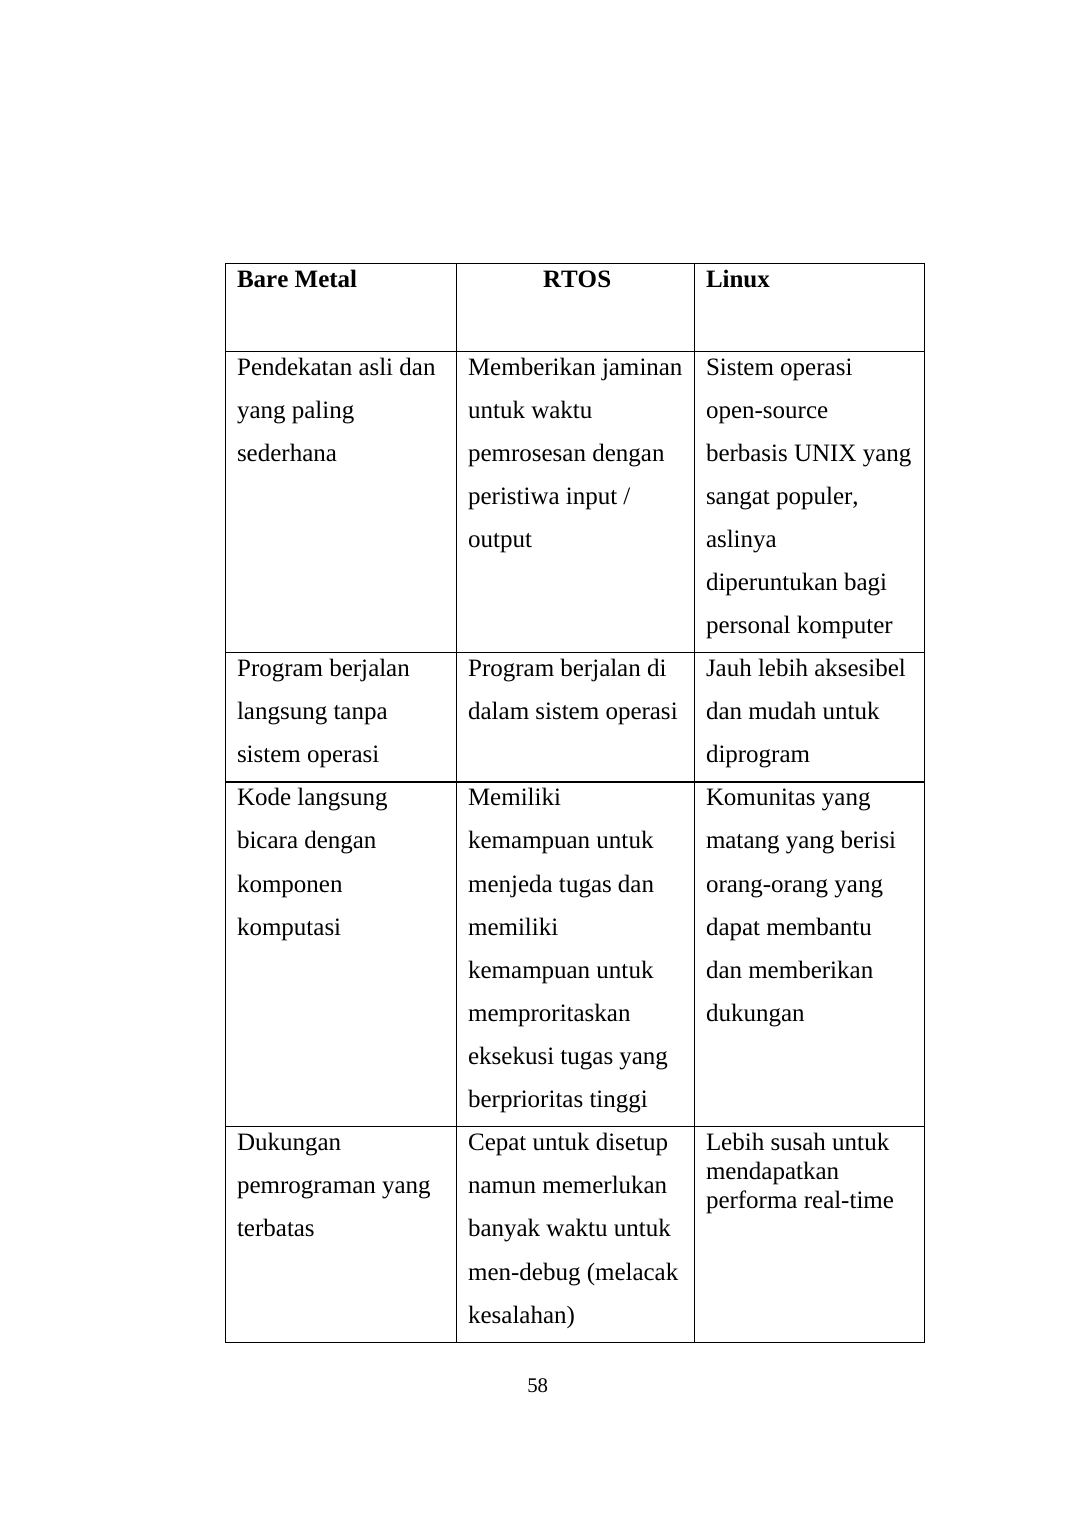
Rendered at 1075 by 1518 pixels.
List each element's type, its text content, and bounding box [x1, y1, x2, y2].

table_cell Lebih susah untuk mendapatkan performa real-time [695, 1127, 924, 1342]
table_cell Memiliki kemampuan untuk menjeda tugas dan memiliki kemampuan untuk memproritaskan eksekusi tugas yang berprioritas tinggi [457, 783, 694, 1126]
table_header Bare Metal [226, 264, 456, 351]
table_cell Sistem operasi open-source berbasis UNIX yang sangat populer, aslinya diperuntukan bagi personal komputer [695, 352, 924, 652]
table_cell Program berjalan langsung tanpa sistem operasi [226, 653, 456, 781]
table_cell Komunitas yang matang yang berisi orang-orang yang dapat membantu dan memberikan dukungan [695, 783, 924, 1126]
table_cell Memberikan jaminan untuk waktu pemrosesan dengan peristiwa input / output [457, 352, 694, 652]
table_cell Dukungan pemrograman yang terbatas [226, 1127, 456, 1342]
table_header RTOS [457, 264, 694, 351]
table_cell Kode langsung bicara dengan komponen komputasi [226, 783, 456, 1126]
table_cell Jauh lebih aksesibel dan mudah untuk diprogram [695, 653, 924, 781]
table_cell Cepat untuk disetup namun memerlukan banyak waktu untuk men-debug (melacak kesalahan) [457, 1127, 694, 1342]
table_cell Program berjalan di dalam sistem operasi [457, 653, 694, 781]
table_header Linux [695, 264, 924, 351]
table_cell Pendekatan asli dan yang paling sederhana [226, 352, 456, 652]
